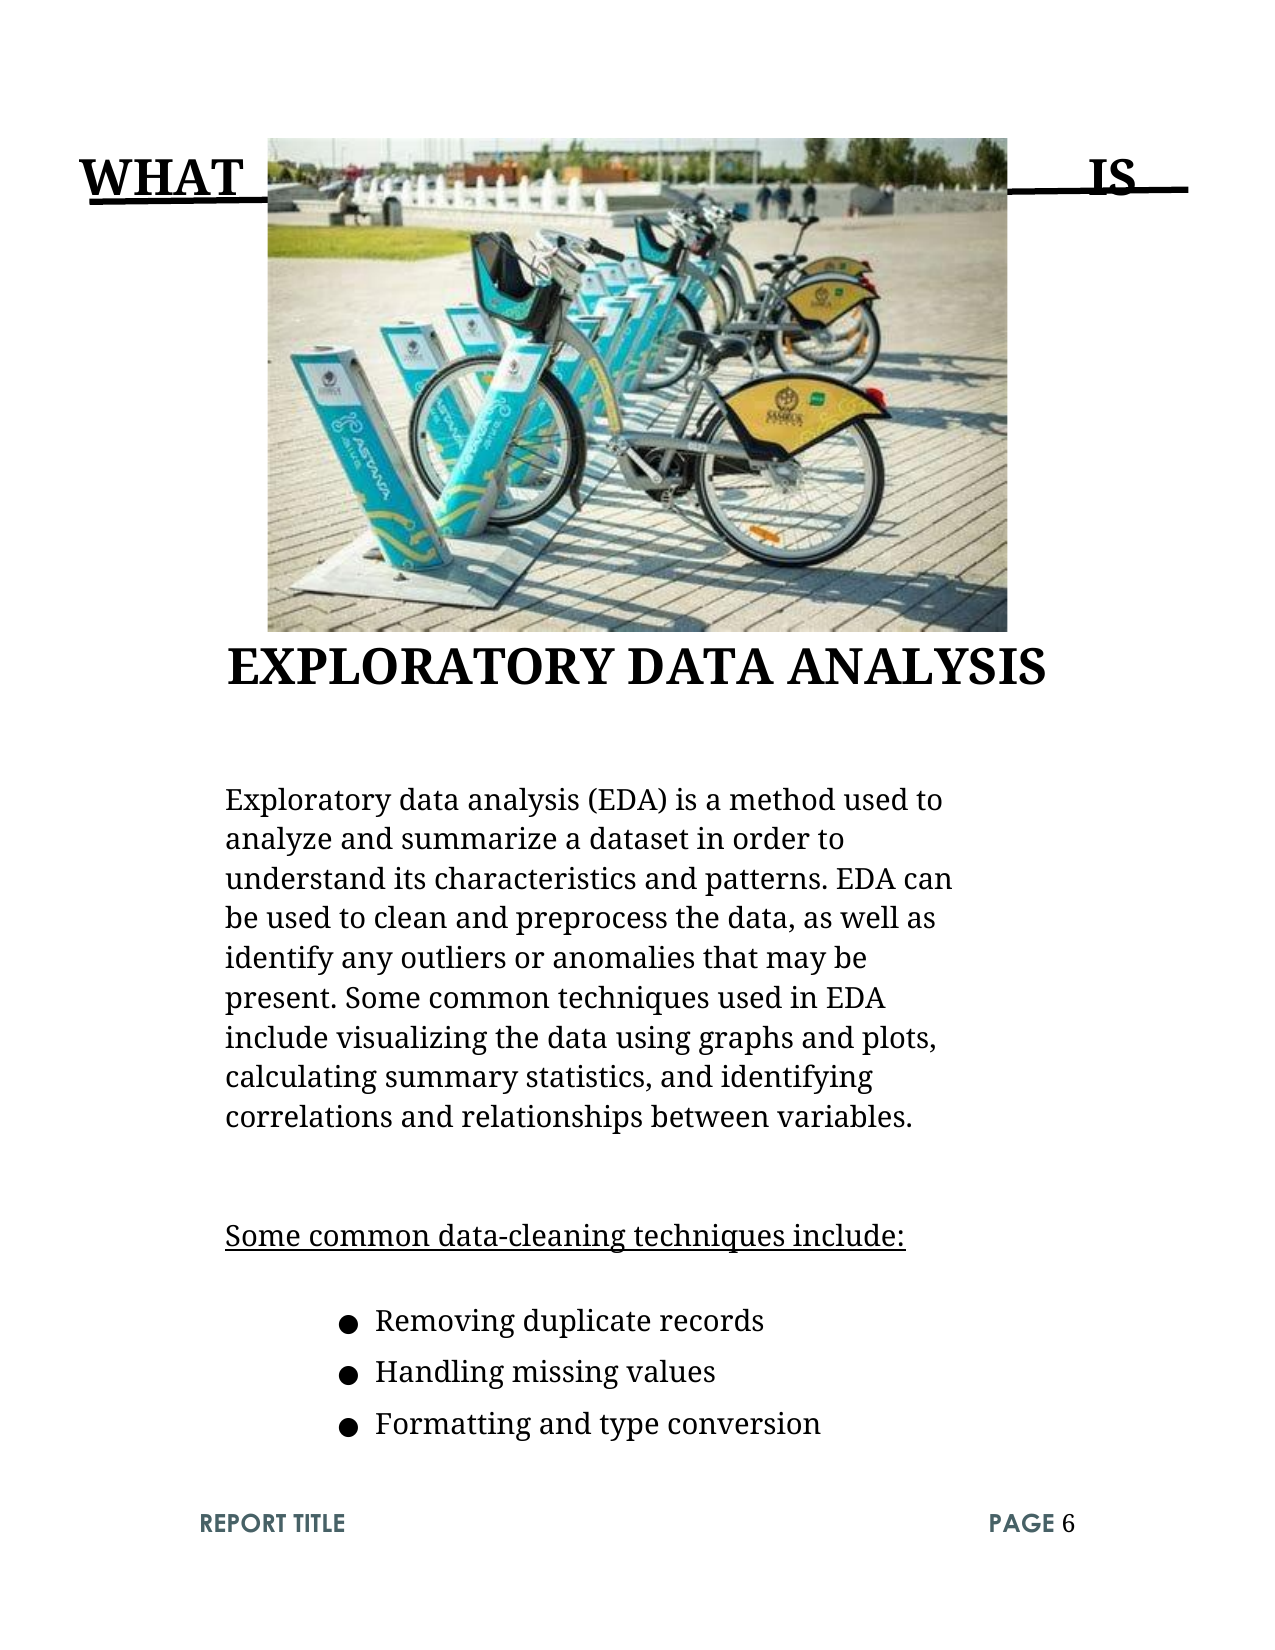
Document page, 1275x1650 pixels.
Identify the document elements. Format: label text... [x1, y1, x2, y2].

list Formatting and type conversion [337, 1397, 1200, 1448]
text identify any outliers or anomalies that may be [225, 937, 1200, 977]
picture [267, 138, 1008, 632]
text be used to clean and preprocess the data, as well as [225, 898, 1200, 937]
text present. Some common techniques used in EDA [225, 977, 1200, 1017]
text include visualizing the data using graphs and plots, [225, 1017, 1200, 1057]
list Handling missing values [337, 1346, 1200, 1397]
list Removing duplicate records [337, 1295, 1200, 1346]
text calculating summary statistics, and identifying [225, 1057, 1200, 1096]
text Some common data-cleaning techniques include: [225, 1215, 1200, 1255]
text understand its characteristics and patterns. EDA can [225, 858, 1200, 898]
text correlations and relationships between variables. [225, 1096, 1200, 1136]
text Exploratory data analysis (EDA) is a method used to [75, 779, 1200, 818]
text analyze and summarize a dataset in order to [225, 818, 1200, 858]
